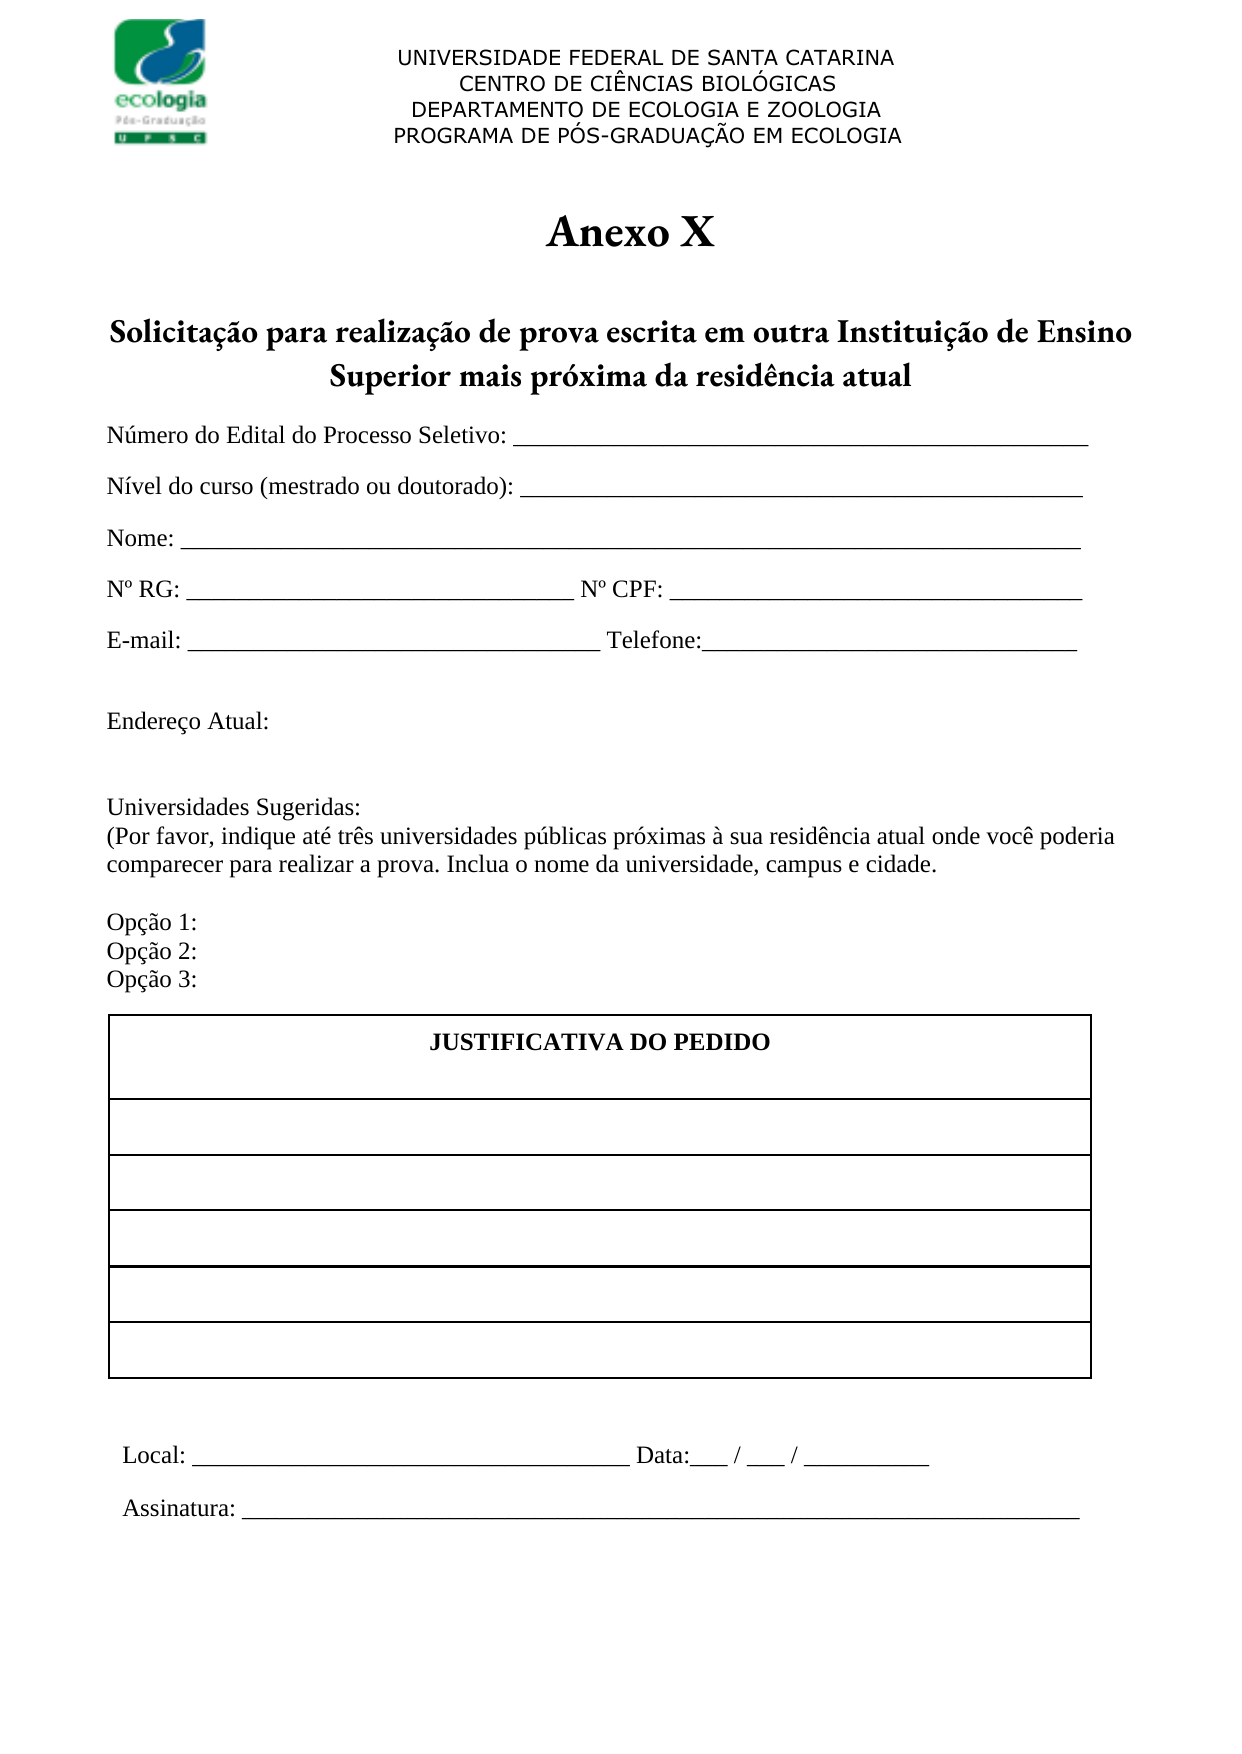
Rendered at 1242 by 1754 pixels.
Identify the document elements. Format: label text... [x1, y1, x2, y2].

text Opção 1: [106, 907, 1135, 936]
text Universidades Sugeridas: [106, 792, 1135, 821]
table_cell [110, 1268, 1090, 1321]
table_cell [110, 1100, 1090, 1153]
text Opção 2: [106, 936, 1135, 964]
text Opção 3: [106, 964, 1135, 993]
picture [109, 19, 212, 148]
text Local: ___________________________________ Data:___ / ___ / __________ [122, 1440, 1046, 1468]
table_cell [110, 1211, 1090, 1265]
text Solicitação para realização de prova escrita em outra Instituição de Ensino Superior mais próxima da residência atual [106, 309, 1135, 396]
text Endereço Atual: [106, 706, 1135, 734]
text Anexo X [546, 201, 1135, 260]
table_cell [110, 1323, 1090, 1377]
table_header JUSTIFICATIVA DO PEDIDO [110, 1016, 1090, 1097]
text Número do Edital do Processo Seletivo: ______________________________________________ Nível do curso (mestrado ou doutorado): _____________________________________________ Nome: ________________________________________________________________________ Nº RG: _______________________________ Nº CPF: _________________________________ E-mail: _________________________________ Telefone:______________________________ [106, 420, 1110, 654]
text Assinatura: ___________________________________________________________________ [122, 1493, 1110, 1522]
table_cell [110, 1156, 1090, 1209]
text (Por favor, indique até três universidades públicas próximas à sua residência atual onde você poderia comparecer para realizar a prova. Inclua o nome da universidade, campus e cidade. [106, 821, 1135, 878]
